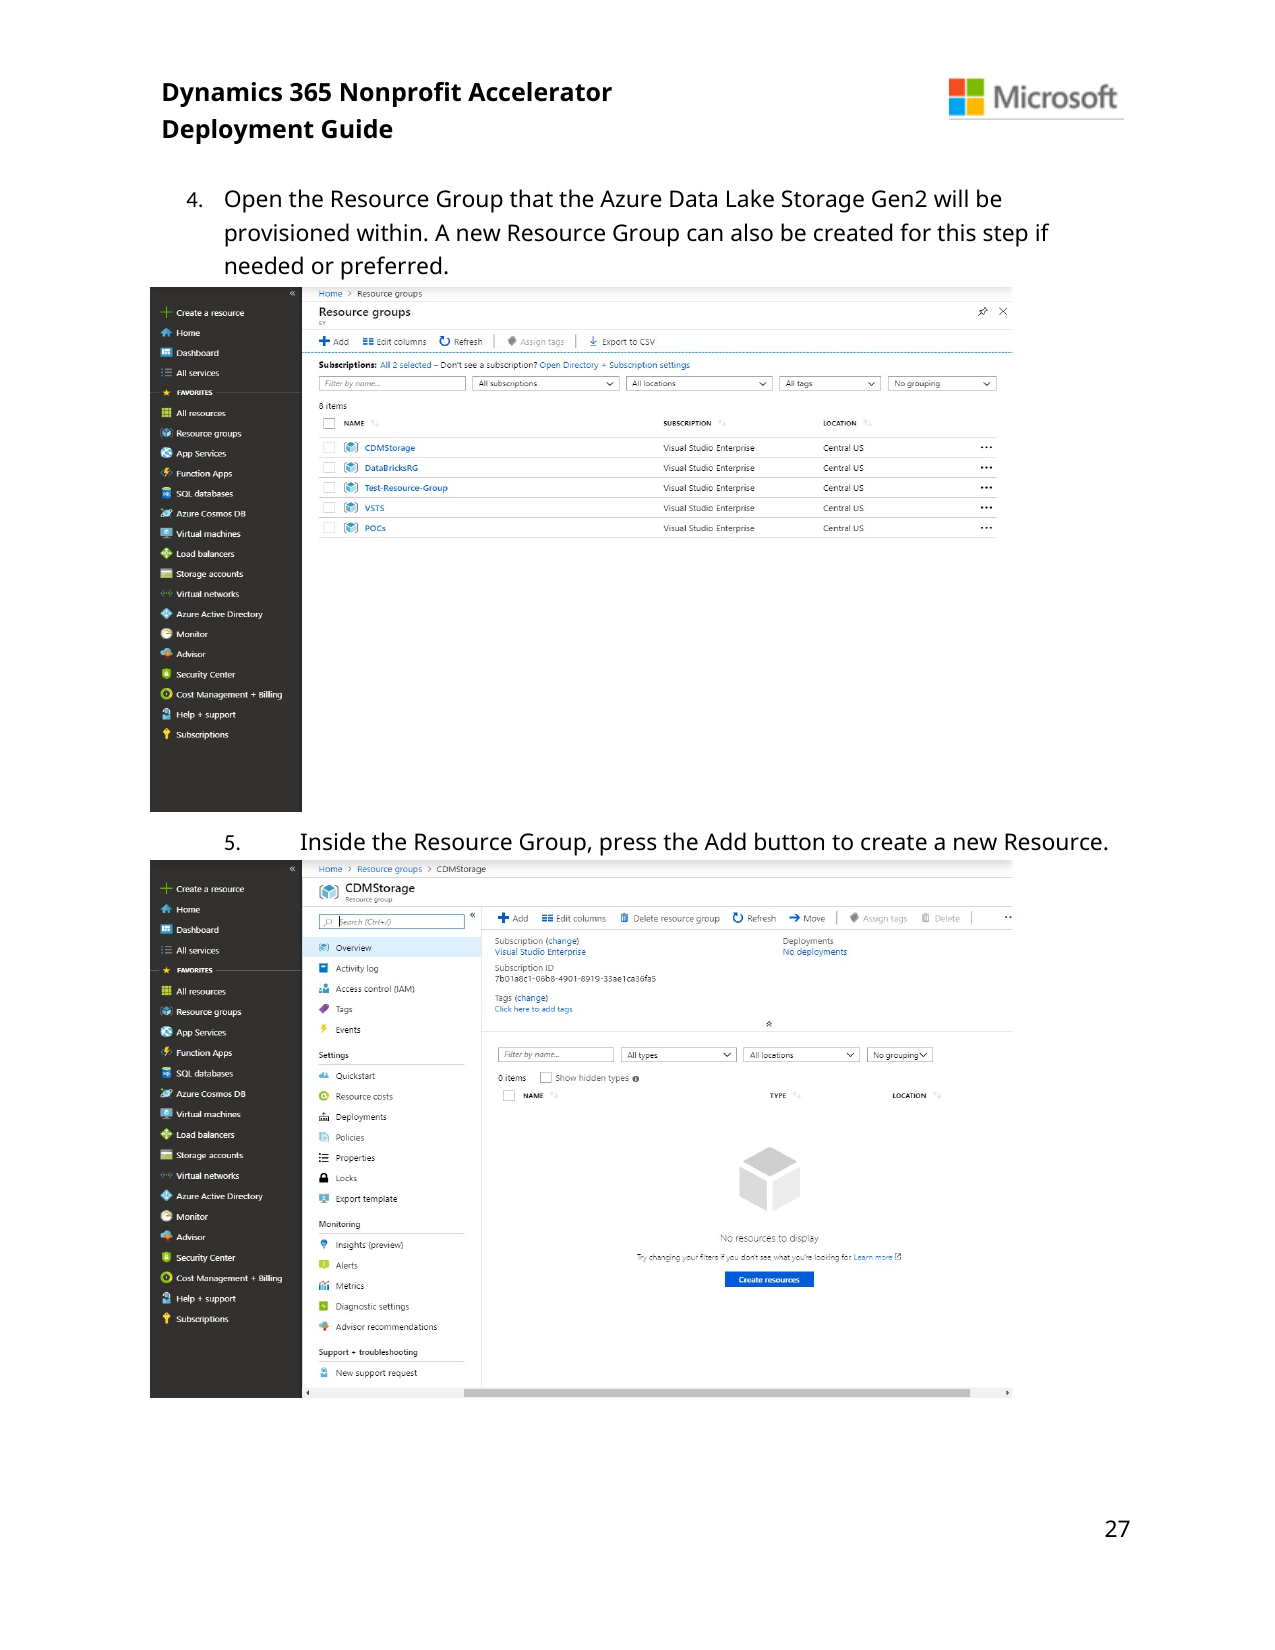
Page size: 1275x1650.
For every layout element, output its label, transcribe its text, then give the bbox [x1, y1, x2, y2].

list Open the Resource Group that the Azure Data Lake Storage Gen2 will be provisioned within. A new Resource Group can also be created for this step if needed or preferred. [186, 183, 1130, 281]
picture [150, 287, 1013, 812]
list Inside the Resource Group, press the Add button to create a new Resource. [223, 826, 1130, 857]
picture [948, 75, 1124, 121]
picture [150, 860, 1013, 1398]
